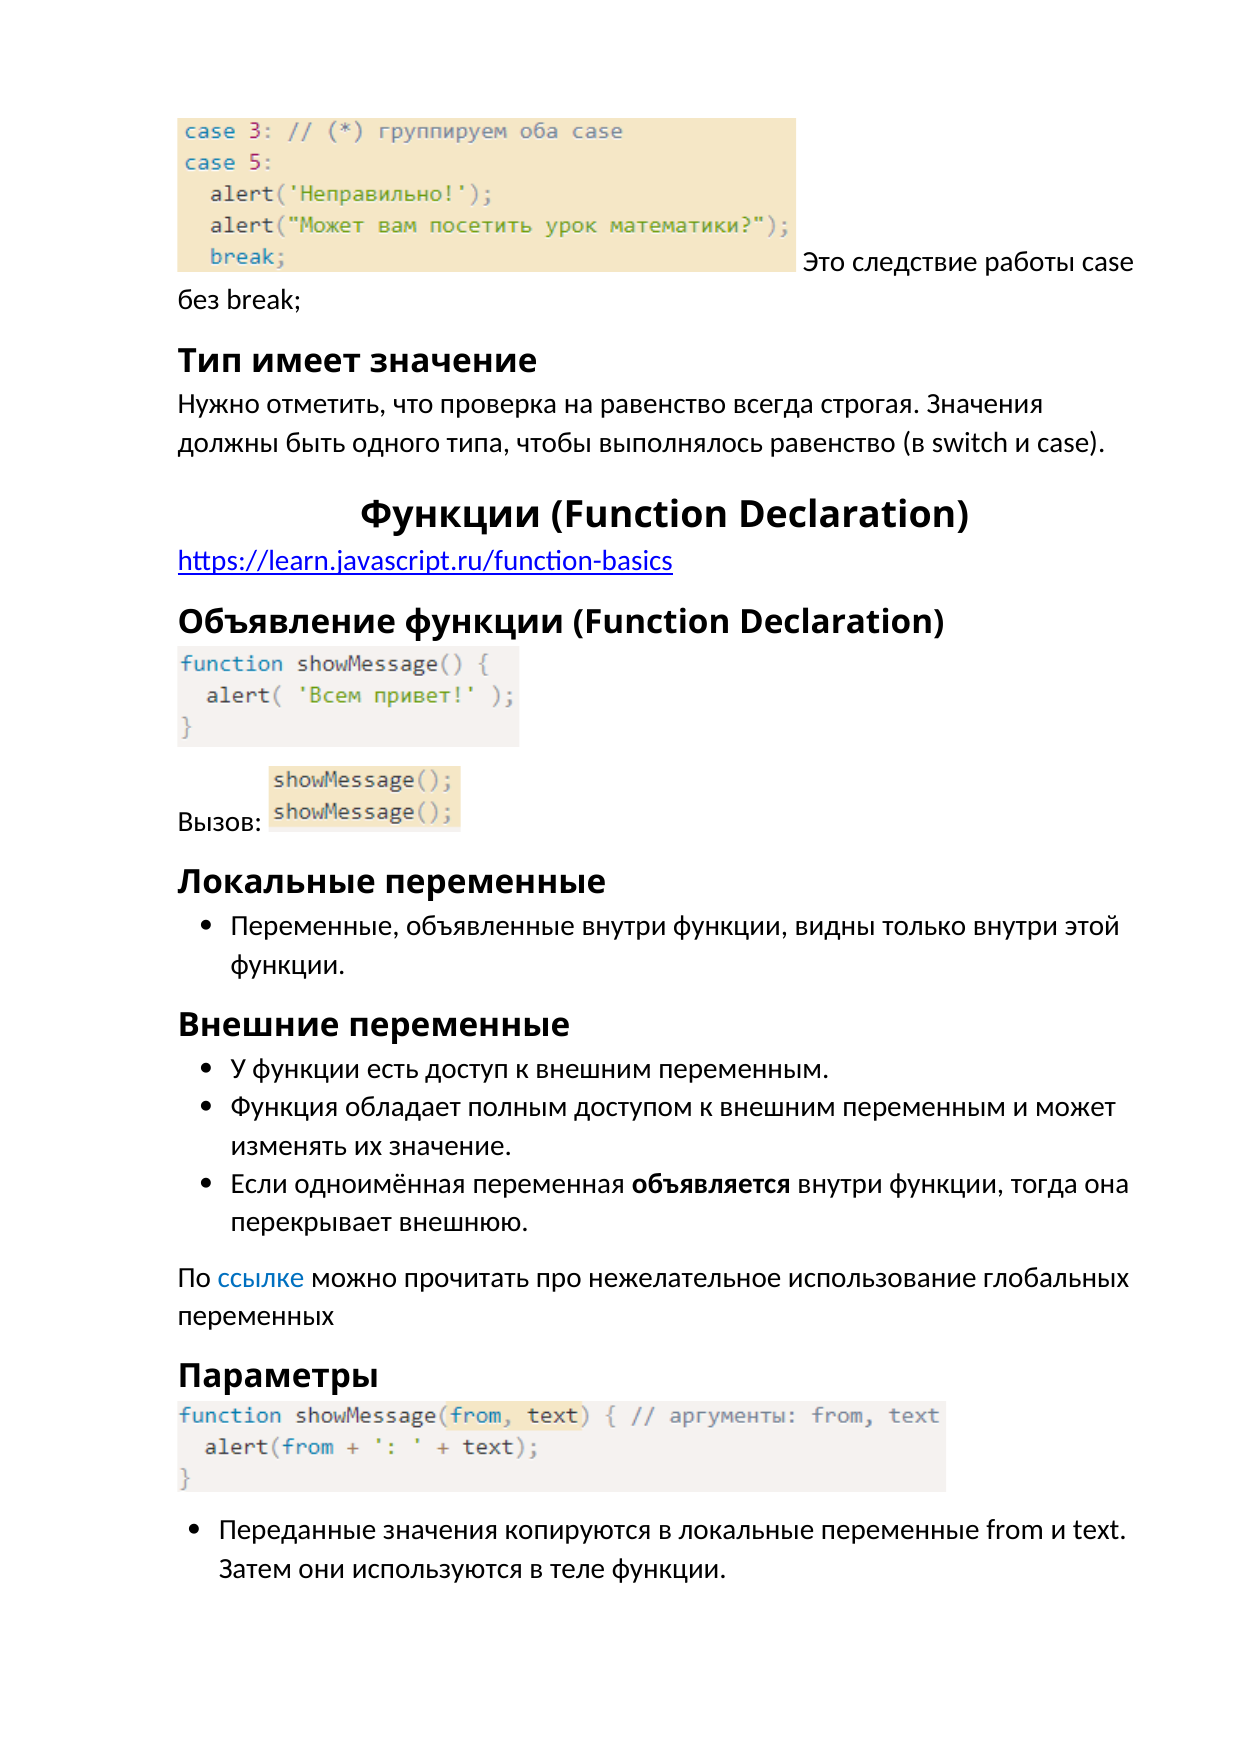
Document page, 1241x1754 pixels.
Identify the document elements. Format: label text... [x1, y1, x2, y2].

subtitle Локальные переменные [177, 858, 1152, 904]
subtitle Объявление функции (Function Declaration) [177, 597, 1152, 643]
subtitle Функции (Function Declaration) [177, 487, 1152, 538]
list Если одноимённая переменная объявляется внутри функции, тогда она перекрывает внешнюю. [201, 1165, 1152, 1239]
picture [177, 646, 520, 747]
picture [177, 1401, 947, 1492]
text Нужно отметить, что проверка на равенство всегда строгая. Значения должны быть одного типа, чтобы выполнялось равенство (в switch и case). [177, 385, 1152, 459]
text Вызов: [177, 766, 1152, 839]
picture [177, 118, 797, 272]
list У функции есть доступ к внешним переменным. [201, 1050, 1152, 1085]
subtitle Параметры [177, 1352, 1152, 1398]
text https://learn.javascript.ru/function-basics [177, 542, 1152, 578]
list Функция обладает полным доступом к внешним переменным и может изменять их значение. [201, 1088, 1152, 1162]
text По ссылке можно прочитать про нежелательное использование глобальных переменных [177, 1259, 1152, 1333]
list Переданные значения копируются в локальные переменные from и text. Затем они используются в теле функции. [189, 1511, 1152, 1585]
list Переменные, объявленные внутри функции, видны только внутри этой функции. [201, 907, 1152, 981]
subtitle Тип имеет значение [177, 336, 1152, 382]
picture [268, 766, 461, 832]
subtitle Внешние переменные [177, 1001, 1152, 1046]
